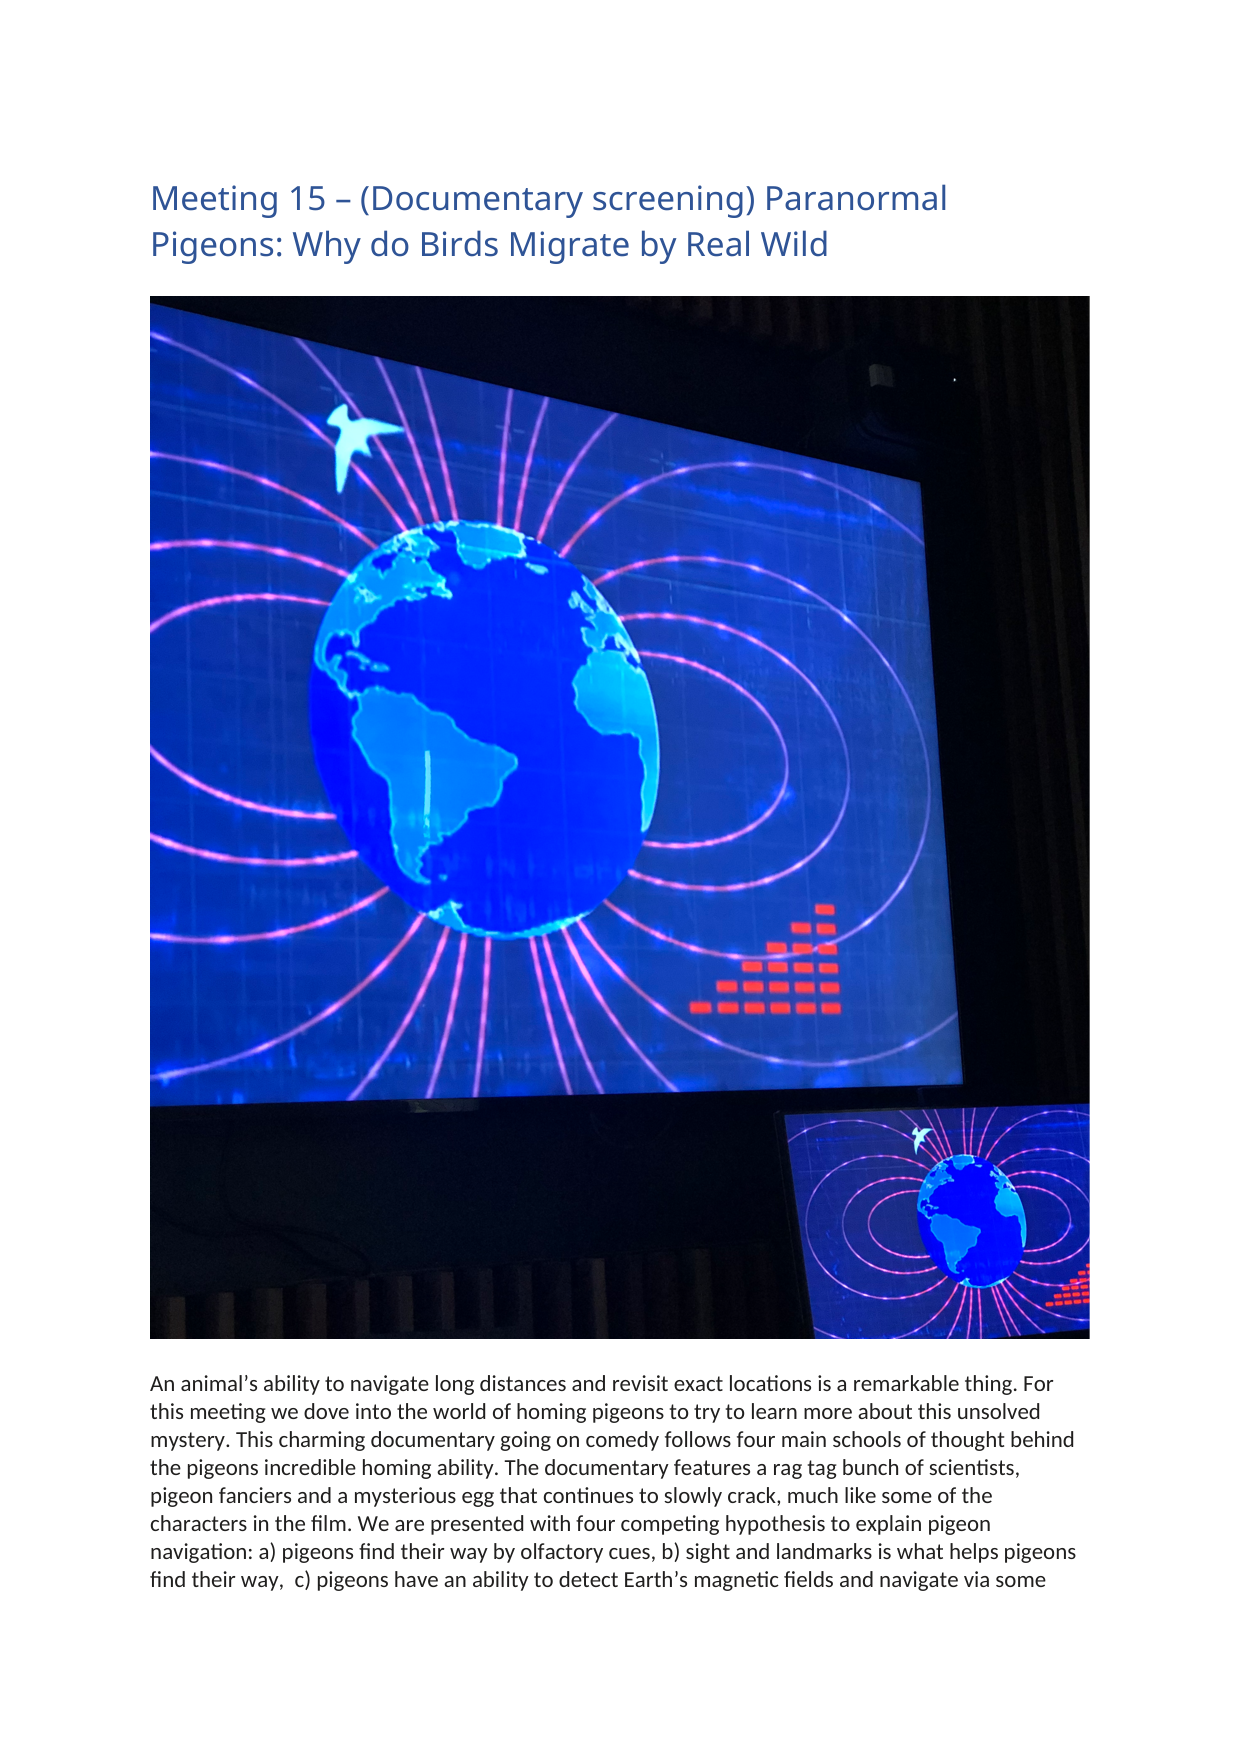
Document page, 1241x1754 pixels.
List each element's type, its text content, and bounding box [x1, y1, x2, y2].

subtitle Meeting 15 – (Documentary screening) Paranormal Pigeons: Why do Birds Migrate by Real Wild [830, 175, 1090, 266]
picture [150, 296, 1090, 1339]
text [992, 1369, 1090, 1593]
